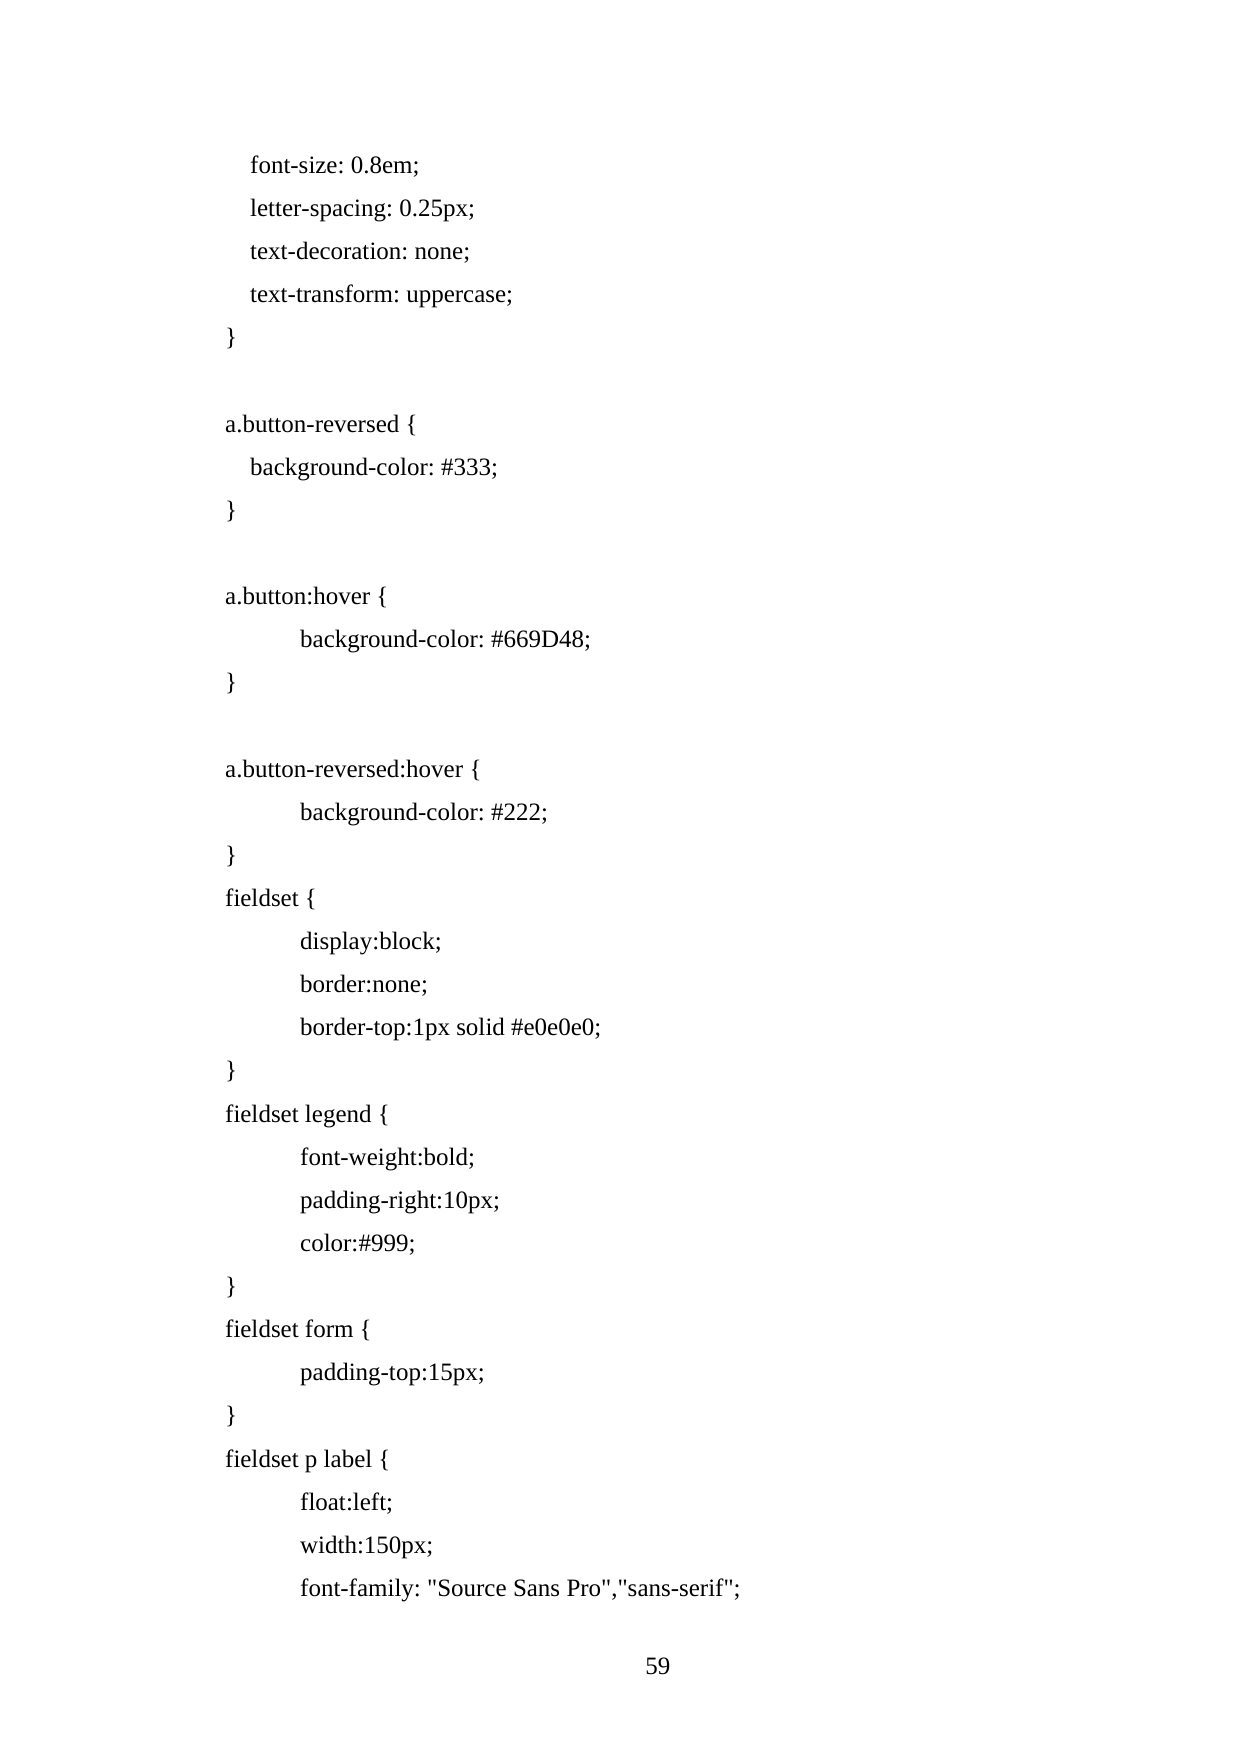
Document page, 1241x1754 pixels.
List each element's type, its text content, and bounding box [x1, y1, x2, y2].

text } [225, 667, 900, 696]
text fieldset p label { [225, 1444, 900, 1472]
text padding-right:10px; [225, 1185, 900, 1214]
text letter-spacing: 0.25px; [225, 193, 900, 222]
text text-transform: uppercase; [225, 279, 900, 308]
text } [225, 840, 900, 869]
text } [225, 1056, 900, 1084]
text color:#999; [225, 1228, 900, 1257]
text display:block; [225, 926, 900, 955]
text float:left; [225, 1487, 900, 1516]
text } [225, 1271, 900, 1300]
text text-decoration: none; [225, 236, 900, 265]
text border:none; [225, 969, 900, 998]
text } [225, 322, 900, 351]
text a.button-reversed { [225, 409, 900, 437]
text padding-top:15px; [225, 1357, 900, 1386]
text } [225, 495, 900, 524]
text background-color: #222; [225, 797, 900, 826]
text width:150px; [225, 1530, 900, 1559]
text a.button-reversed:hover { [225, 754, 900, 782]
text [225, 1573, 900, 1602]
text fieldset legend { [225, 1099, 900, 1127]
text background-color: #669D48; [225, 624, 900, 653]
text background-color: #333; [225, 452, 900, 481]
text border-top:1px solid #e0e0e0; [225, 1012, 900, 1041]
text fieldset { [225, 883, 900, 912]
text font-size: 0.8em; [225, 150, 900, 179]
text font-weight:bold; [225, 1142, 900, 1171]
text fieldset form { [225, 1314, 900, 1343]
text } [225, 1401, 900, 1429]
text a.button:hover { [225, 581, 900, 610]
